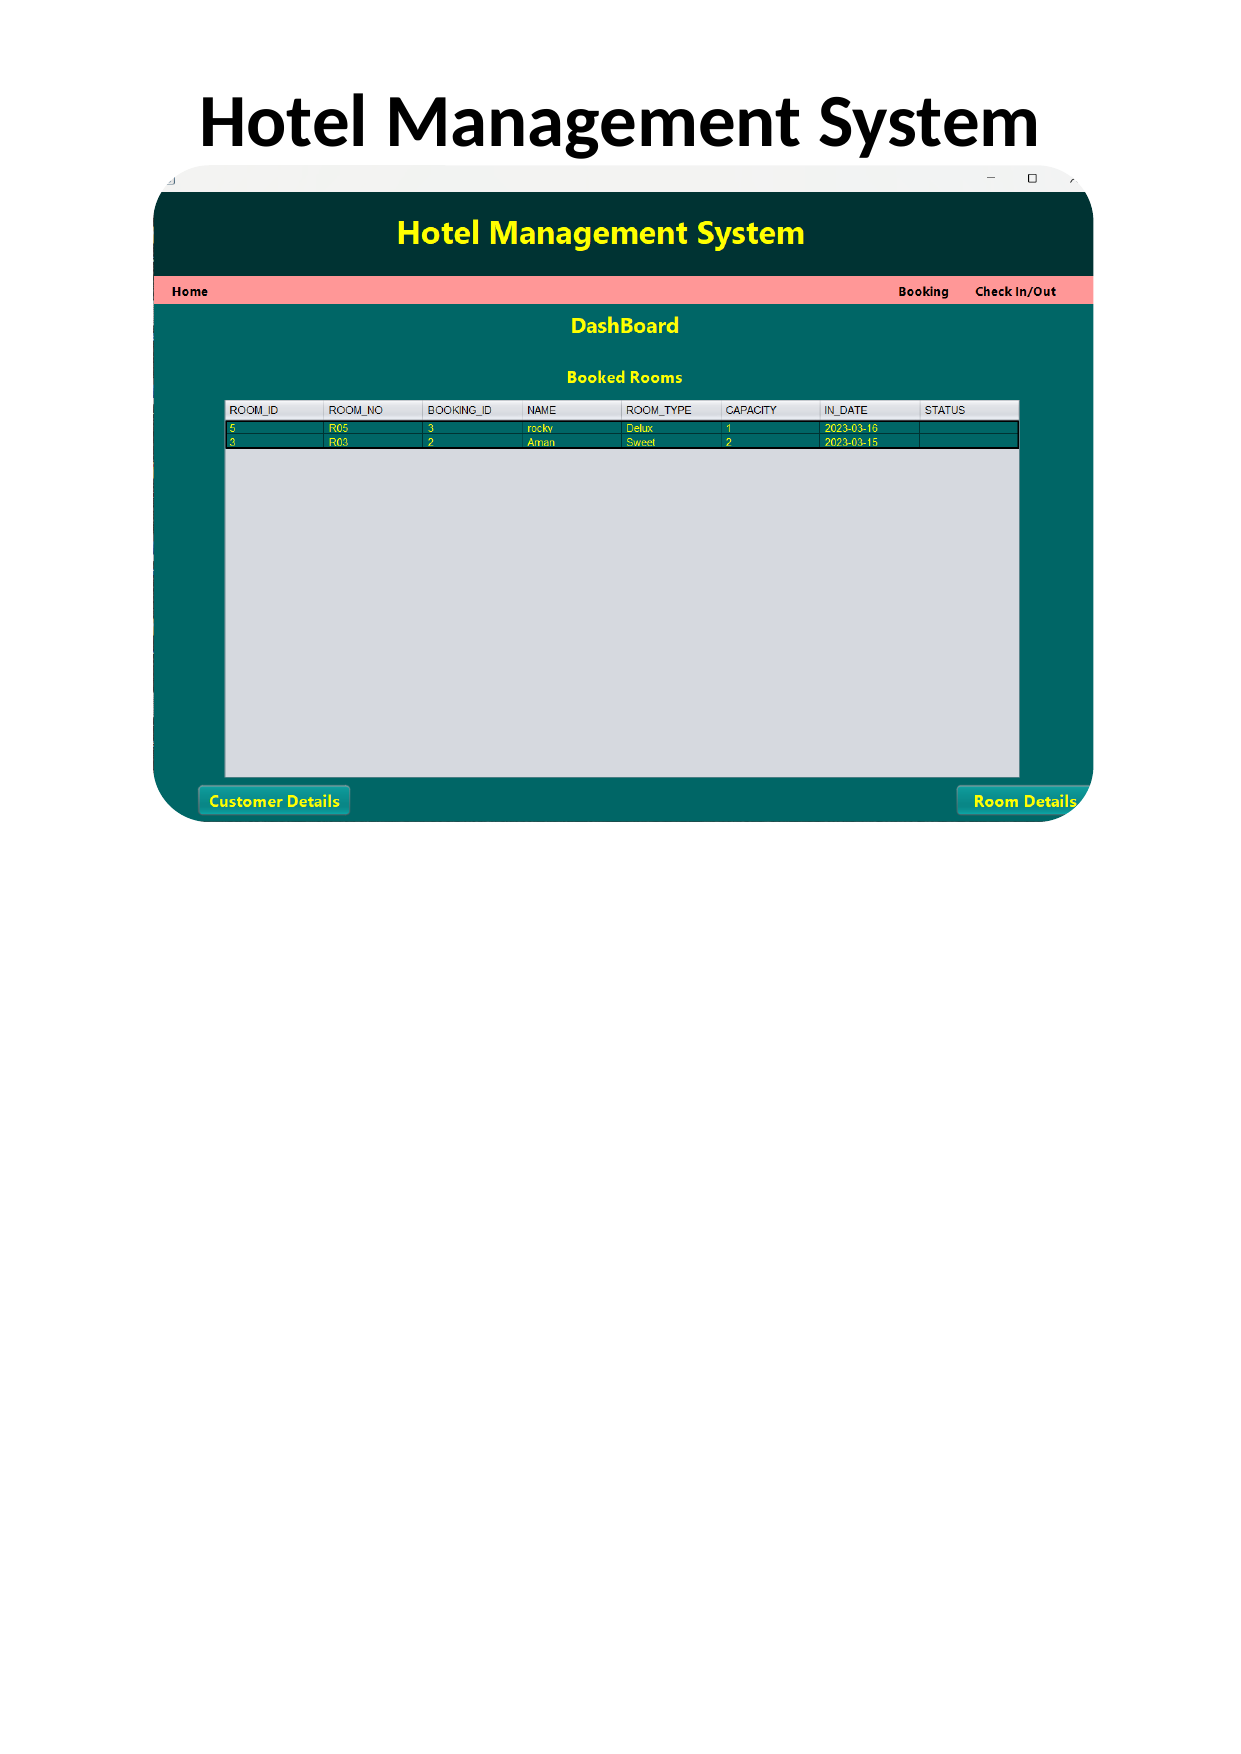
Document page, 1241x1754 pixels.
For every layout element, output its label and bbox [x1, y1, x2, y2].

picture [153, 165, 1094, 822]
